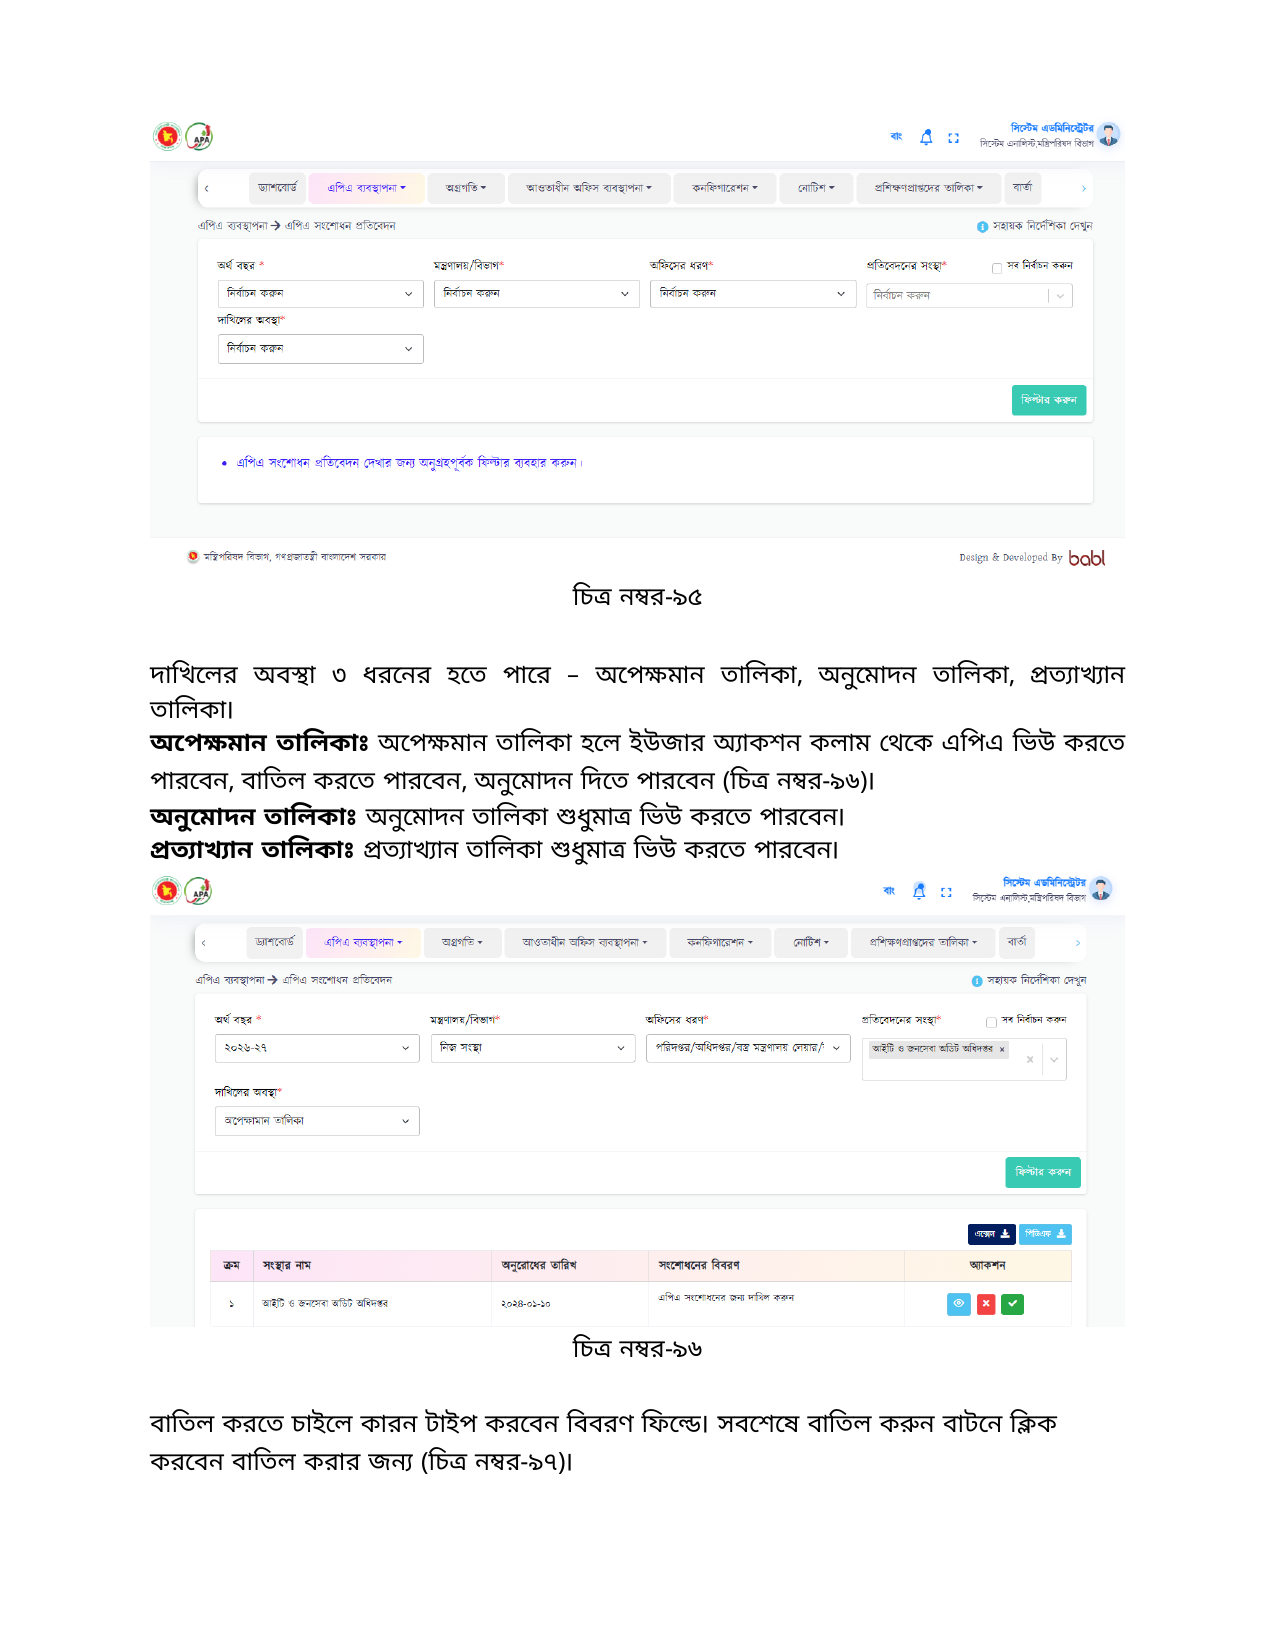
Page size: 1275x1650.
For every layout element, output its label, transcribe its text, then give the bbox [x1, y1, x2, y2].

picture [150, 868, 1125, 1327]
text অপেক্ষমান তালিকাঃ অপেক্ষমান তালিকা হলে ইউজার অ্যাকশন কলাম থেকে এপিএ ভিউ করতে পারবেন, বাতিল করতে পারবেন, অনুমোদন দিতে পারবেন (চিত্র নম্বর-৯৬)। [150, 728, 1125, 797]
text চিত্র নম্বর-৯৬ [150, 1331, 1125, 1365]
text দাখিলের অবস্থা ৩ ধরনের হতে পারে – অপেক্ষমান তালিকা, অনুমোদন তালিকা, প্রত্যাখ্যান তালিকা। [150, 656, 1125, 724]
text বাতিল করতে চাইলে কারন টাইপ করবেন বিবরণ ফিল্ডে। সবশেষে বাতিল করুন বাটনে ক্লিক করবেন বাতিল করার জন্য (চিত্র নম্বর-৯৭)। [150, 1409, 1125, 1477]
text প্রত্যাখ্যান তালিকাঃ প্রত্যাখ্যান তালিকা শুধুমাত্র ভিউ করতে পারবেন। [150, 835, 1125, 864]
text অনুমোদন তালিকাঃ অনুমোদন তালিকা শুধুমাত্র ভিউ করতে পারবেন। [150, 802, 1125, 831]
text চিত্র নম্বর-৯৫ [150, 578, 1125, 612]
picture [150, 112, 1125, 574]
